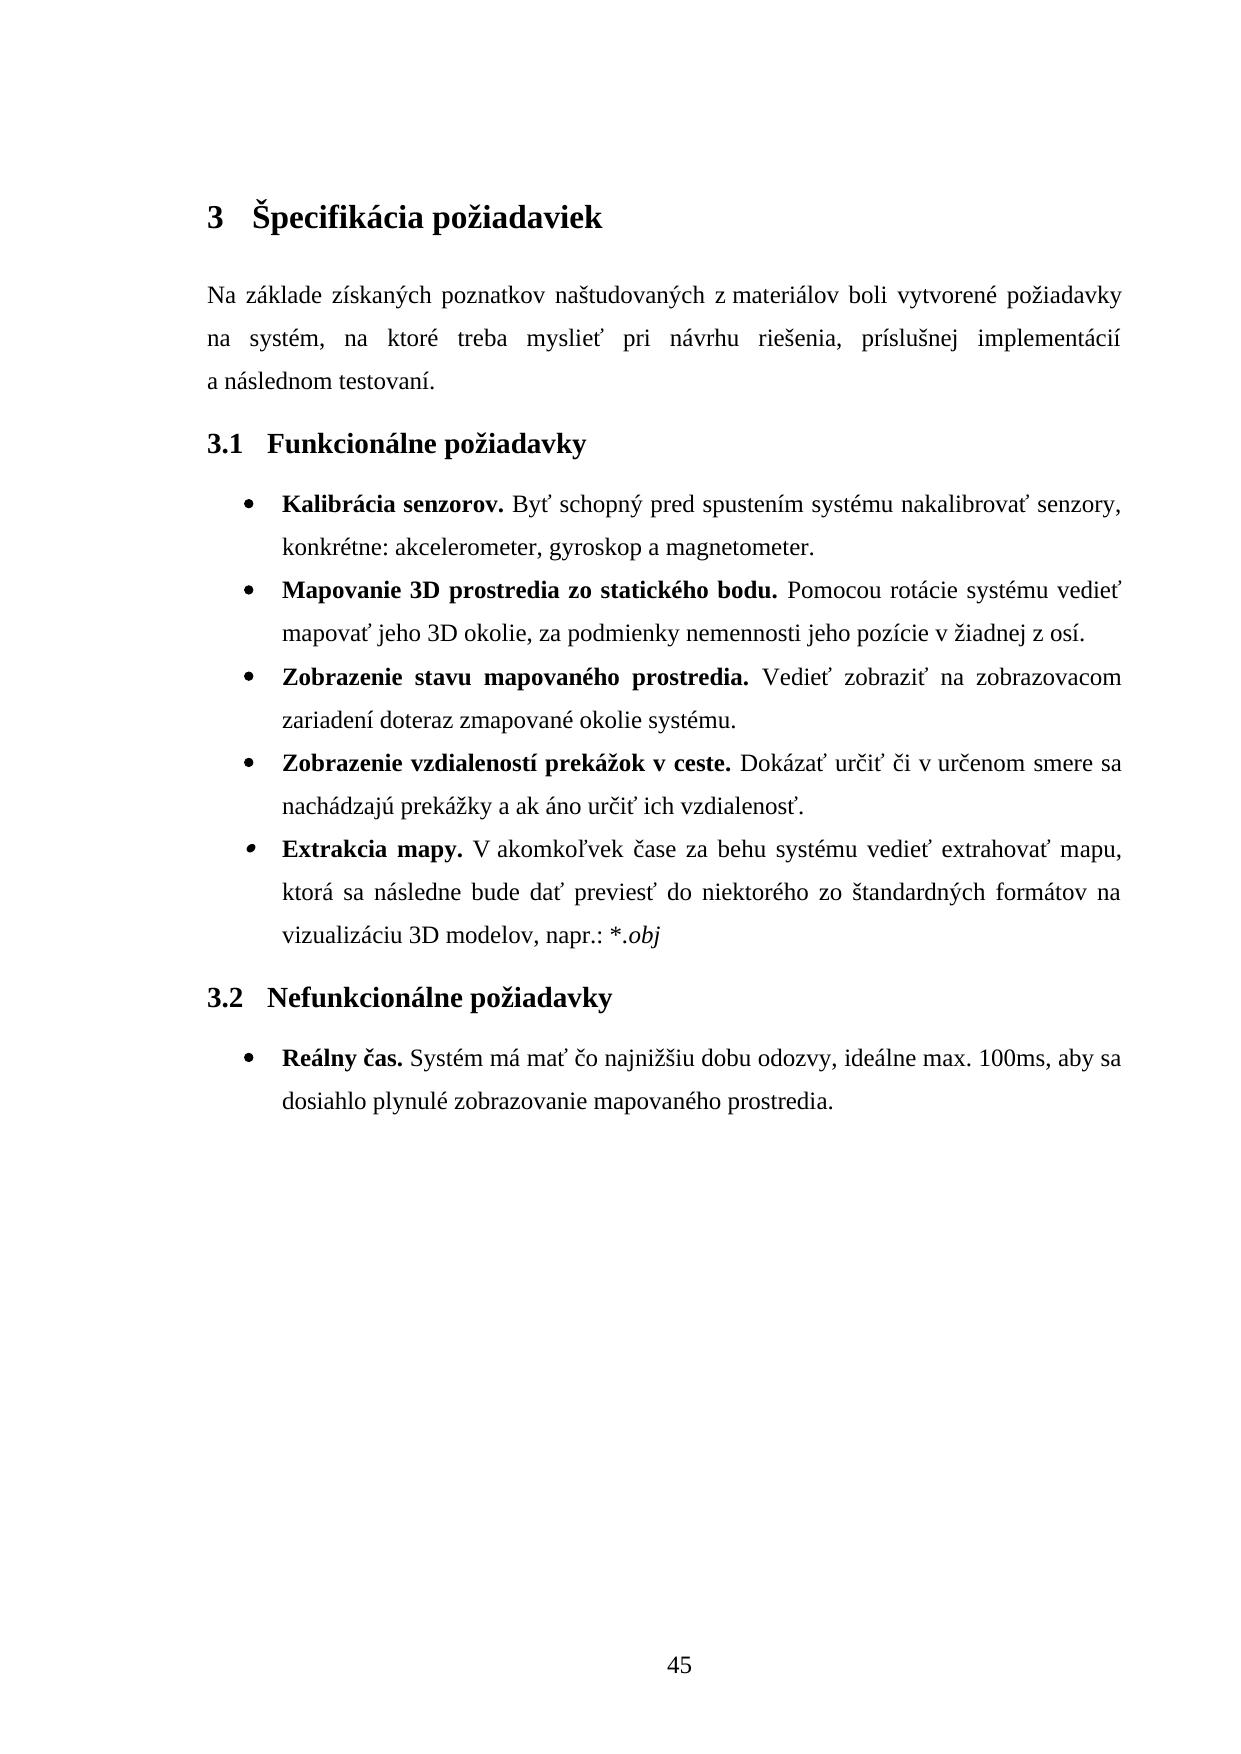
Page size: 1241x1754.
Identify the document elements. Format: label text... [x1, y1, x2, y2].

list Zobrazenie stavu mapovaného prostredia. Vedieť zobraziť na zobrazovacom zariadení doteraz zmapované okolie systému. [244, 662, 1122, 733]
subtitle Funkcionálne požiadavky [207, 426, 1122, 460]
list Kalibrácia senzorov. Byť schopný pred spustením systému nakalibrovať senzory, konkrétne: akcelerometer, gyroskop a magnetometer. [244, 489, 1122, 561]
list Extrakcia mapy. V akomkoľvek čase za behu systému vedieť extrahovať mapu, ktorá sa následne bude dať previesť do niektorého zo štandardných formátov na vizualizáciu 3D modelov, napr.: *.obj [244, 834, 1122, 949]
list Reálny čas. Systém má mať čo najnižšiu dobu odozvy, ideálne max. 100ms, aby sa dosiahlo plynulé zobrazovanie mapovaného prostredia. [244, 1043, 1122, 1115]
list Mapovanie 3D prostredia zo statického bodu. Pomocou rotácie systému vedieť mapovať jeho 3D okolie, za podmienky nemennosti jeho pozície v žiadnej z osí. [244, 575, 1122, 647]
subtitle Špecifikácia požiadaviek [207, 198, 1122, 236]
subtitle Nefunkcionálne požiadavky [207, 980, 1122, 1014]
list Zobrazenie vzdialeností prekážok v ceste. Dokázať určiť či v určenom smere sa nachádzajú prekážky a ak áno určiť ich vzdialenosť. [244, 748, 1122, 820]
text Na základe získaných poznatkov naštudovaných z materiálov boli vytvorené požiadavky na systém, na ktoré treba myslieť pri návrhu riešenia, príslušnej implementácií a následnom testovaní. [207, 280, 1122, 395]
